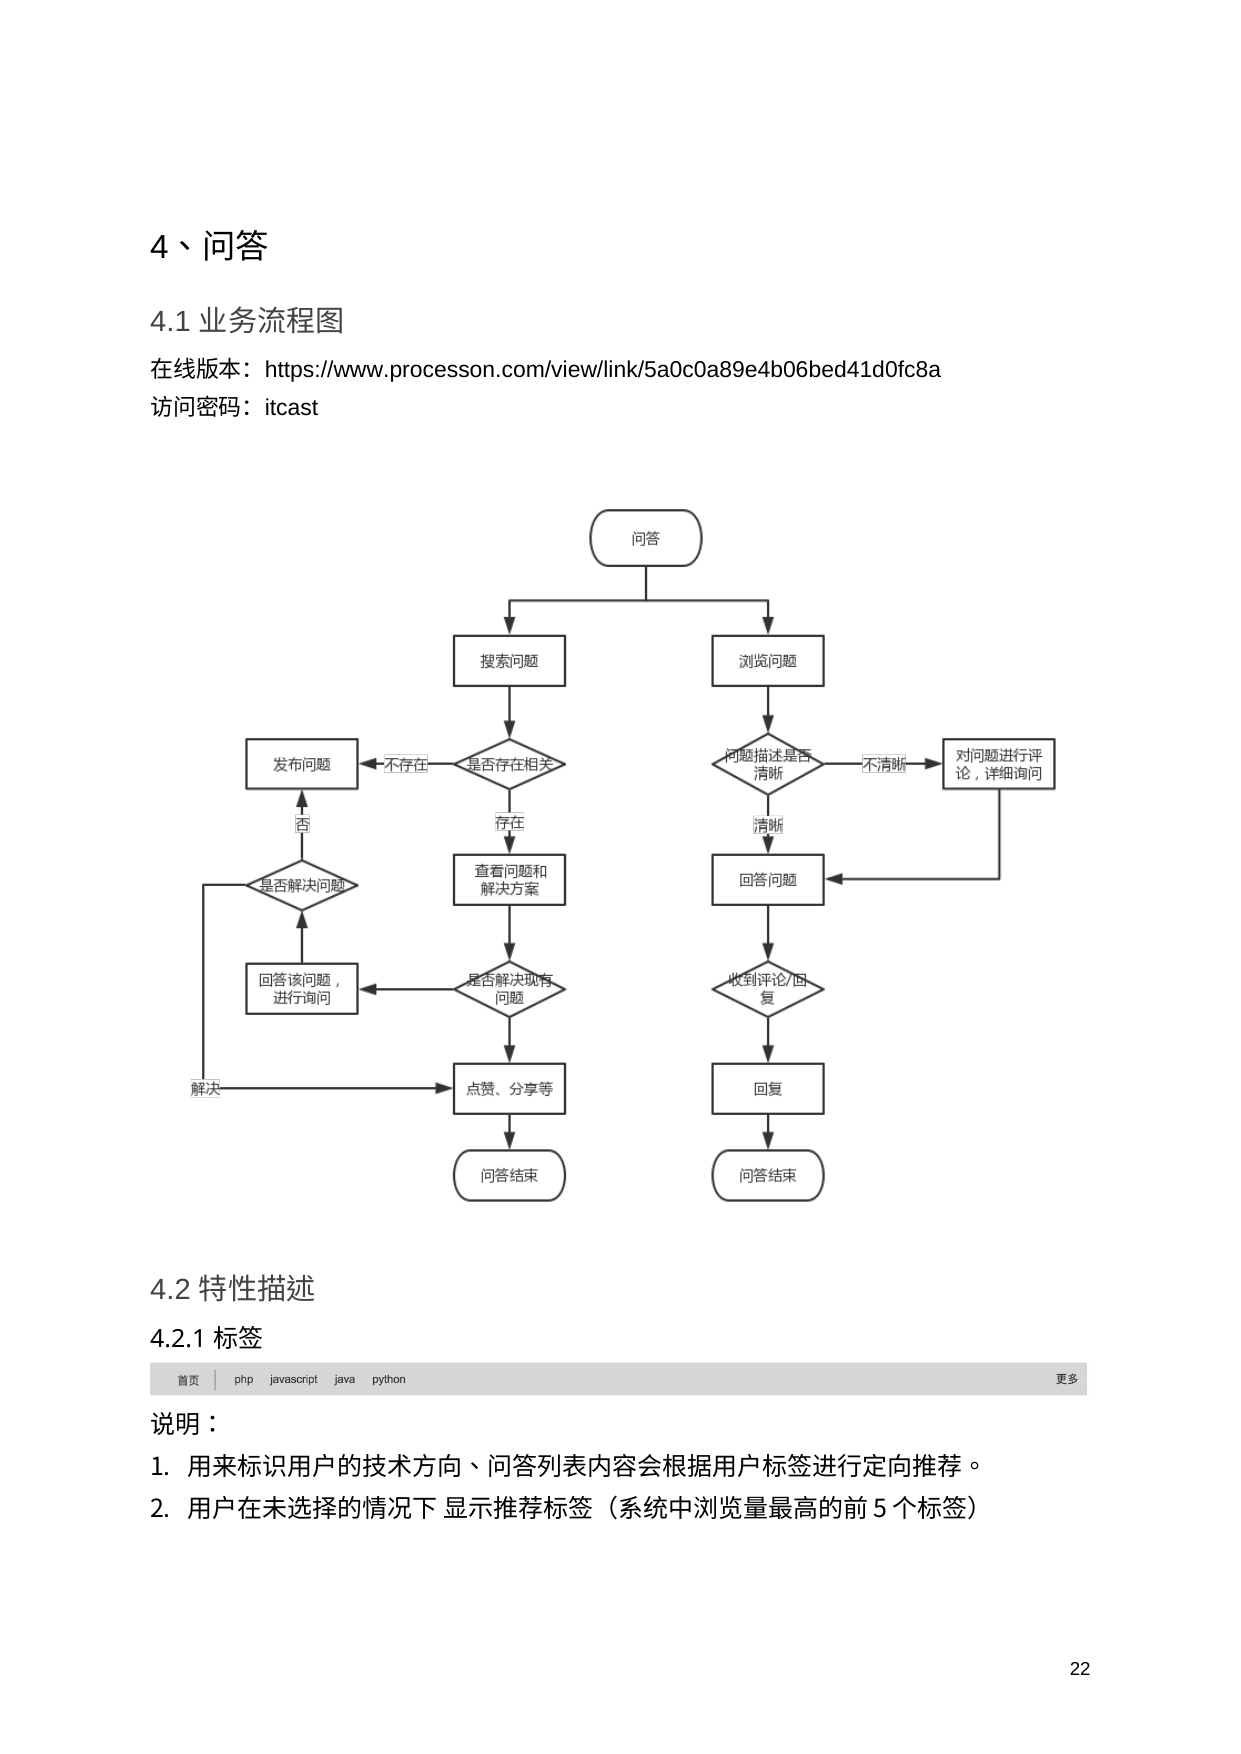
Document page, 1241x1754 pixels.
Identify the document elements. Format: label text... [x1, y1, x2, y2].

text 说明： [150, 1400, 1090, 1441]
subtitle 4、问答 [150, 227, 1090, 265]
list 用来标识用户的技术方向、问答列表内容会根据用户标签进行定向推荐。 [150, 1446, 1090, 1483]
subtitle 4.1 业务流程图 [150, 304, 1090, 338]
picture [150, 457, 1090, 1235]
list 用户在未选择的情况下 显示推荐标签（系统中浏览量最高的前5个标签） [150, 1488, 1090, 1524]
text 访问密码：itcast [150, 389, 1090, 422]
picture [150, 1360, 1090, 1400]
text 4.2.1 标签 [150, 1319, 1090, 1355]
text 在线版本：https://www.processon.com/view/link/5a0c0a89e4b06bed41d0fc8a [150, 351, 1090, 384]
subtitle 4.2 特性描述 [150, 1272, 1090, 1305]
